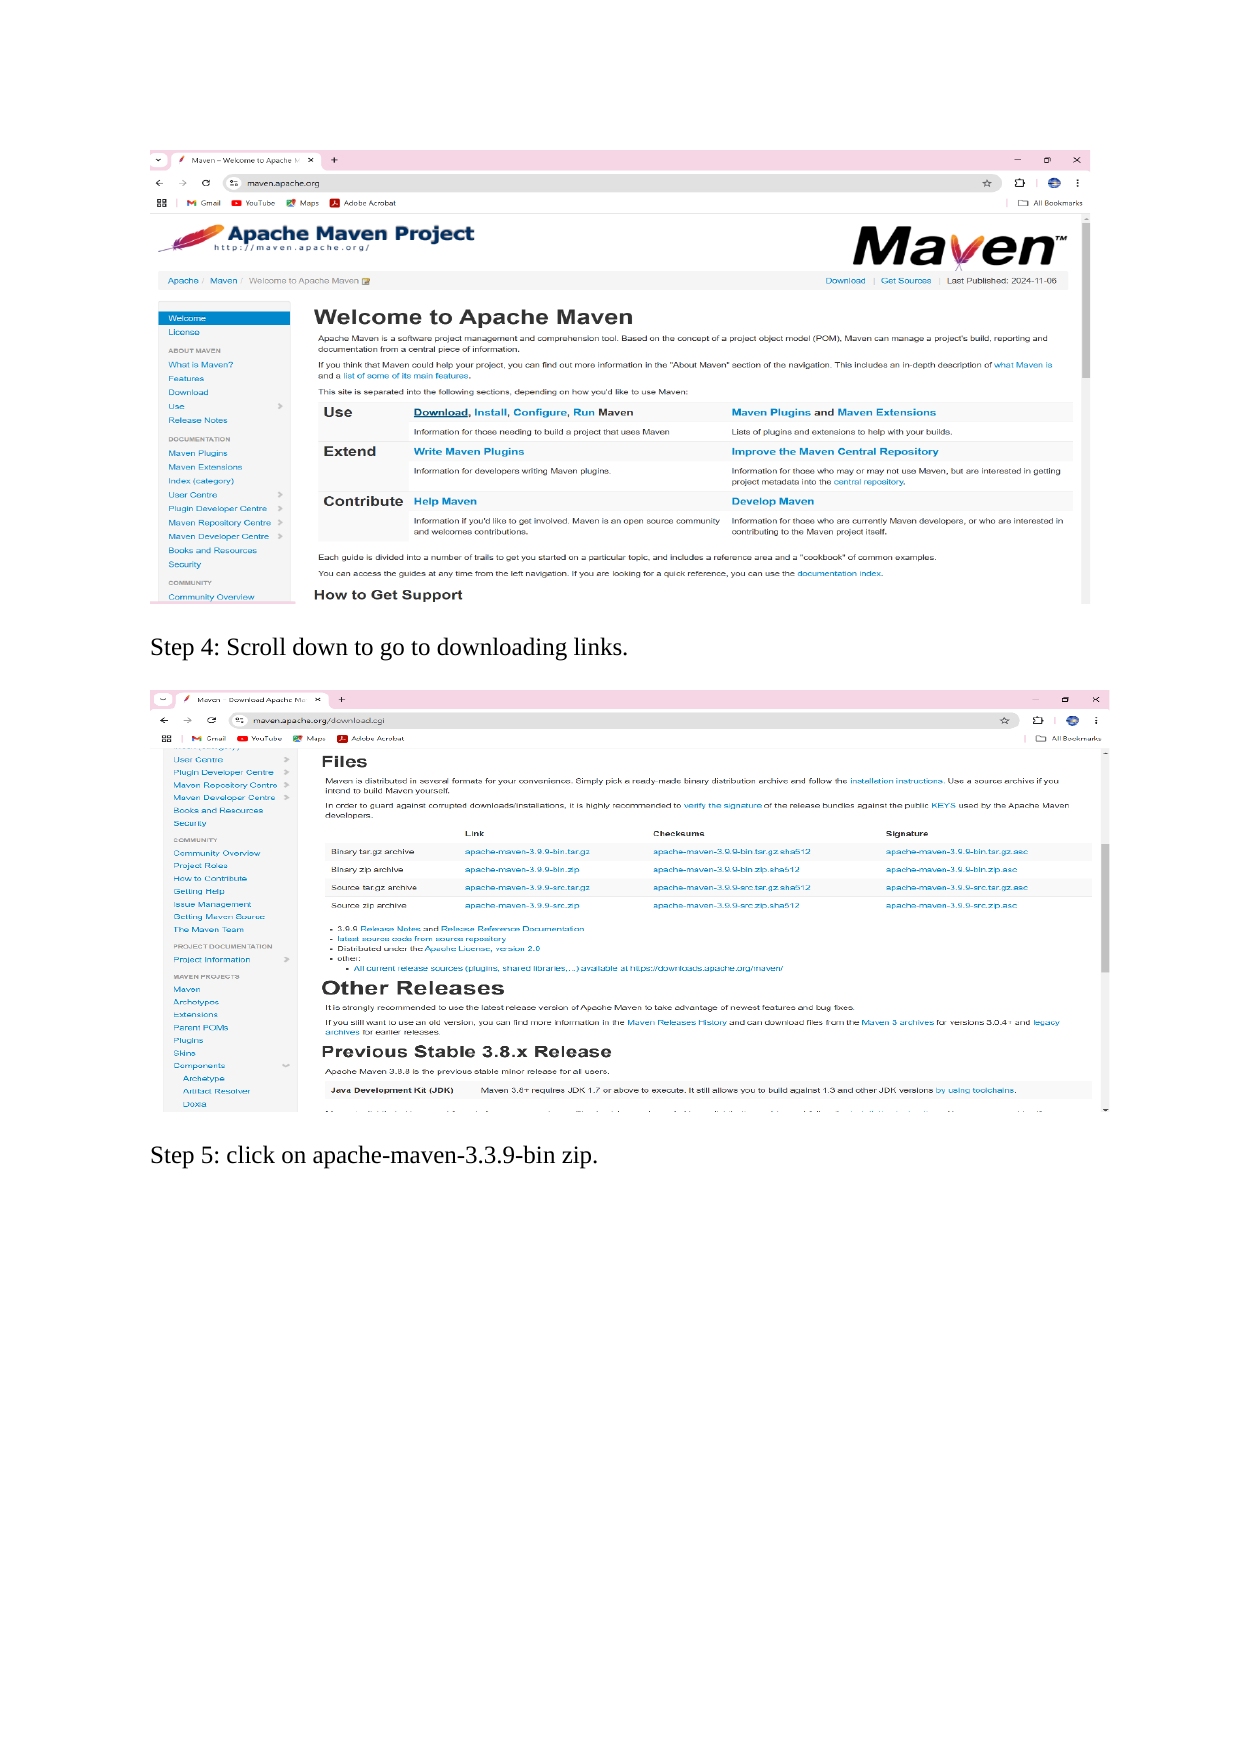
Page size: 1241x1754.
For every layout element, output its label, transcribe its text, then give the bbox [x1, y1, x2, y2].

text Step 5: click on apache-maven-3.3.9-bin zip. [150, 1141, 1090, 1169]
picture [150, 690, 1110, 1112]
text Step 4: Scroll down to go to downloading links. [150, 632, 1090, 661]
picture [150, 150, 1091, 604]
